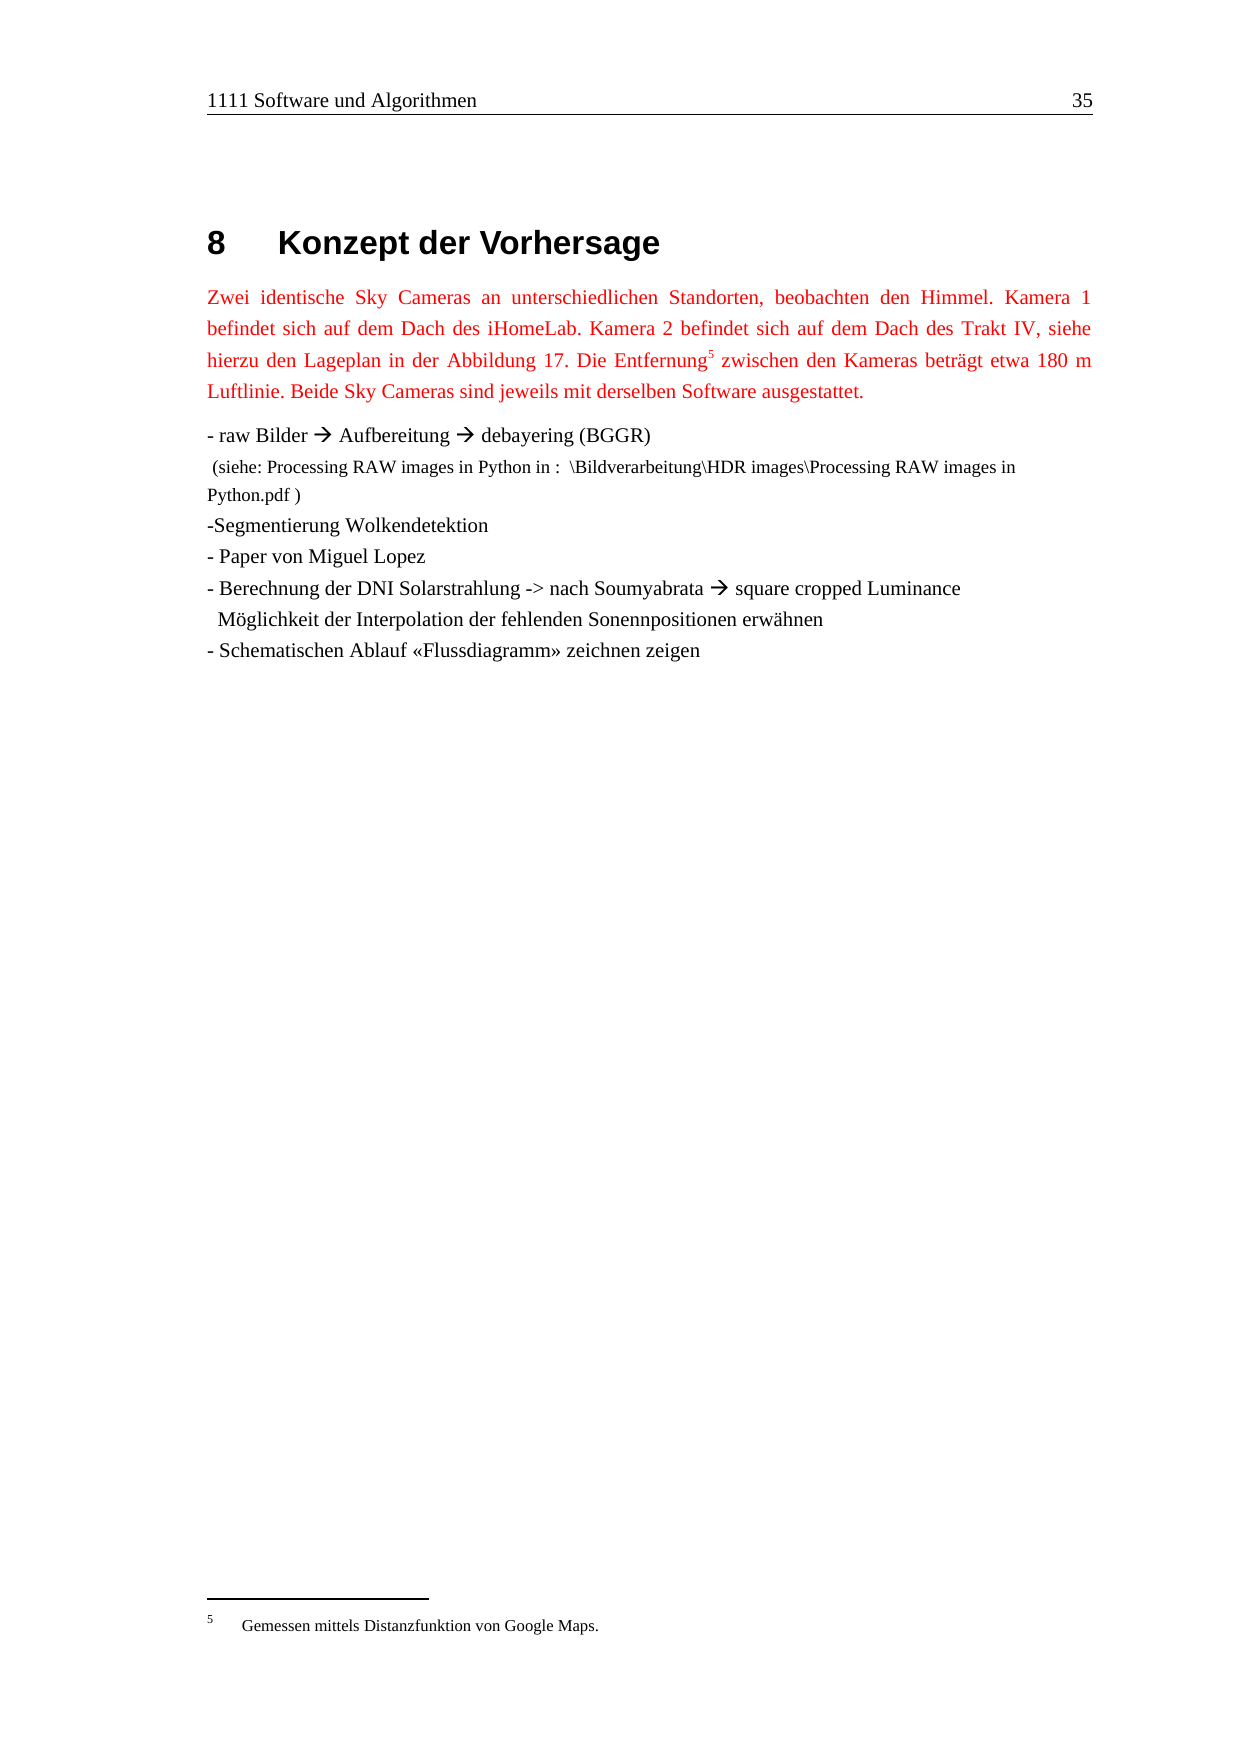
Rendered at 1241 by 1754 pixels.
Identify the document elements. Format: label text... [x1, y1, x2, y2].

subtitle Konzept der Vorhersage [207, 223, 1093, 261]
text - raw Bilder Aufbereitung debayering (BGGR) (siehe: Processing RAW images in Python in : \Bildverarbeitung\HDR images\Processing RAW images in Python.pdf ) -Segmentierung Wolkendetektion - Paper von Miguel Lopez - Berechnung der DNI Solarstrahlung -> nach Soumyabrata square cropped Luminance Möglichkeit der Interpolation der fehlenden Sonennpositionen erwähnen - Schematischen Ablauf «Flussdiagramm» zeichnen zeigen [207, 423, 1093, 662]
text Zwei identische Sky Cameras an unterschiedlichen Standorten, beobachten den Himmel. Kamera 1 befindet sich auf dem Dach des iHomeLab. Kamera 2 befindet sich auf dem Dach des Trakt IV, siehe hierzu den Lageplan in der Abbildung 17. Die Entfernung zwischen den Kameras beträgt etwa 180 m Luftlinie. Beide Sky Cameras sind jeweils mit derselben Software ausgestattet. [207, 285, 1093, 403]
